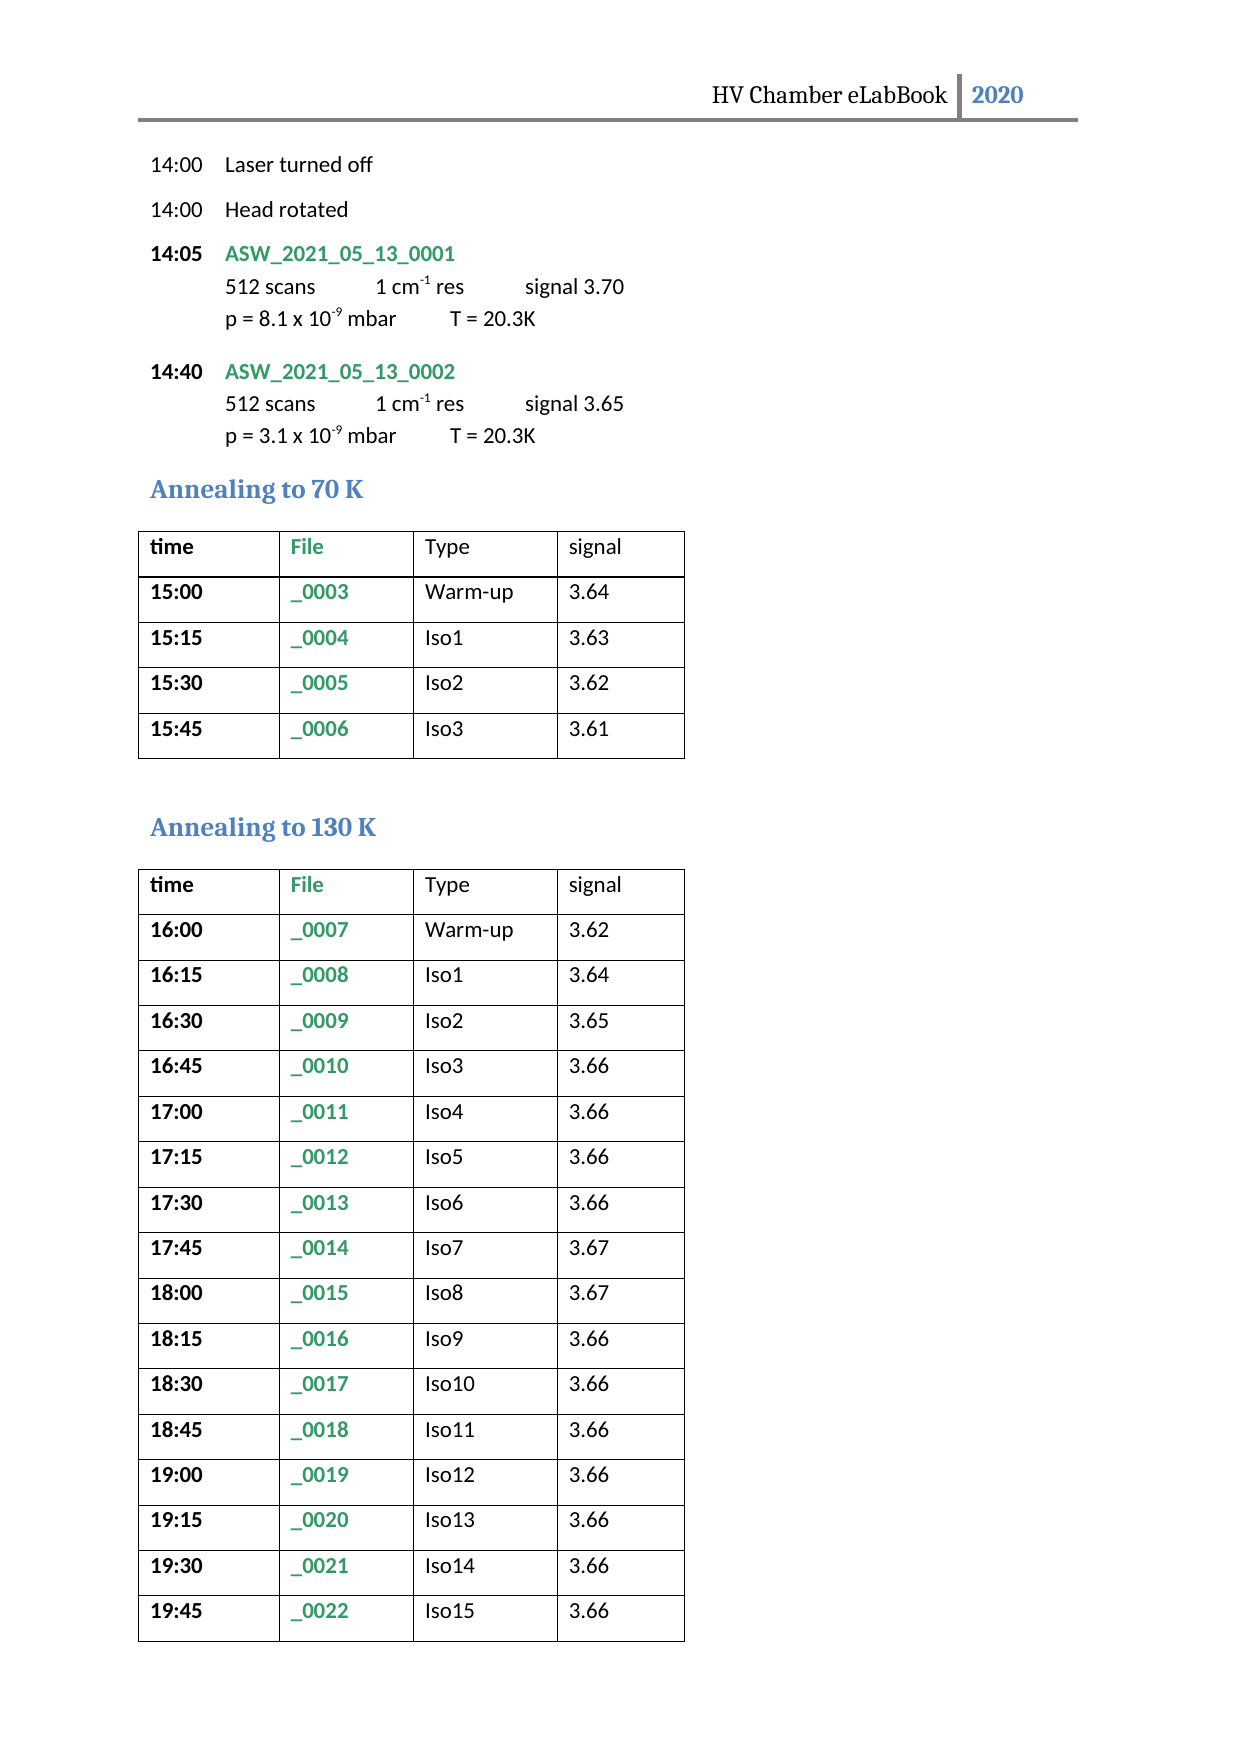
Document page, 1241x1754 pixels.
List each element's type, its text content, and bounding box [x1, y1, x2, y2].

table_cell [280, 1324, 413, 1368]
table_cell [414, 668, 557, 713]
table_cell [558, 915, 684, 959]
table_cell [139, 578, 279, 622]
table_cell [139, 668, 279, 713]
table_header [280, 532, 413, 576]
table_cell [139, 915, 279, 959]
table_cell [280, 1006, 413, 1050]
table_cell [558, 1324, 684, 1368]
text 14:00 Laser turned off [150, 150, 1090, 178]
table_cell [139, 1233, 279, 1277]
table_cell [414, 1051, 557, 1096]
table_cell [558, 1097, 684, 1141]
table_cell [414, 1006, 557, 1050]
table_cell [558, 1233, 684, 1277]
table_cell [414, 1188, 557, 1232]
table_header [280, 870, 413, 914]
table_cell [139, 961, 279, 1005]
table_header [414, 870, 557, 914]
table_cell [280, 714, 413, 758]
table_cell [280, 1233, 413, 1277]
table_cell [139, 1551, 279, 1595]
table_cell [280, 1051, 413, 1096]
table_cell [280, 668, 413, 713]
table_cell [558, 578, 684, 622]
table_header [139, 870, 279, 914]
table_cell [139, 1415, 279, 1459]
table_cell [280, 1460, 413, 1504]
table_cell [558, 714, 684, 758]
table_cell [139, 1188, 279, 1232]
text 14:00 Head rotated [150, 195, 1090, 223]
subtitle Annealing to 70 K [150, 474, 1090, 506]
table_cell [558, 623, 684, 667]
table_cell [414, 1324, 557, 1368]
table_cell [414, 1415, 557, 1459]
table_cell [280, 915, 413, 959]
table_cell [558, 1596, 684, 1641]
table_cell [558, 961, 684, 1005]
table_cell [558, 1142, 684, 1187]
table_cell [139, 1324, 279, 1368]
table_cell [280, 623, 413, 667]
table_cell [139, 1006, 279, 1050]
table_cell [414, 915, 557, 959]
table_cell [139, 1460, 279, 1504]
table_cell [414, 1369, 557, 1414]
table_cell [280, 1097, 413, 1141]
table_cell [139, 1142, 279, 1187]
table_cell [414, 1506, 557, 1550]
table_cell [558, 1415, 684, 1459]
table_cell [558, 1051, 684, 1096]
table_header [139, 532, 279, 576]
text 14:05 ASW_2021_05_13_0001 [150, 239, 1090, 268]
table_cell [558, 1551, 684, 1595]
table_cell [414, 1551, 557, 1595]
text 512 scans 1 cm-1 res signal 3.65 p = 3.1 x 10-9 mbar T = 20.3K [225, 389, 1090, 449]
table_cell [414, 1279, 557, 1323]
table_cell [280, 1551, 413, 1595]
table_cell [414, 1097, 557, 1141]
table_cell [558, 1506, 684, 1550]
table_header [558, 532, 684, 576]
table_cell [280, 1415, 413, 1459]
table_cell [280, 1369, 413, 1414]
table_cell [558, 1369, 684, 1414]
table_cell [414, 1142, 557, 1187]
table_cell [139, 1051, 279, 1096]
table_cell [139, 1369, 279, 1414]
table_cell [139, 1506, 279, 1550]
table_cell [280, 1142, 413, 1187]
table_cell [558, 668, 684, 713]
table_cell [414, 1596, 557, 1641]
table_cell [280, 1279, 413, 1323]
text 14:40 ASW_2021_05_13_0002 [150, 357, 1090, 385]
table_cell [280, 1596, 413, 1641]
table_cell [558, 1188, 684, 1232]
text 512 scans 1 cm-1 res signal 3.70 p = 8.1 x 10-9 mbar T = 20.3K [225, 272, 1090, 332]
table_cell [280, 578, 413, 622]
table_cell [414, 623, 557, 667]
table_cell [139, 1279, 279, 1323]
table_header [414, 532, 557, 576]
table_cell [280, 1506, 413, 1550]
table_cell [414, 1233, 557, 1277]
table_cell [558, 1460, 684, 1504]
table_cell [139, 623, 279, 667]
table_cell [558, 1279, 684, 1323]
subtitle Annealing to 130 K [150, 812, 1090, 843]
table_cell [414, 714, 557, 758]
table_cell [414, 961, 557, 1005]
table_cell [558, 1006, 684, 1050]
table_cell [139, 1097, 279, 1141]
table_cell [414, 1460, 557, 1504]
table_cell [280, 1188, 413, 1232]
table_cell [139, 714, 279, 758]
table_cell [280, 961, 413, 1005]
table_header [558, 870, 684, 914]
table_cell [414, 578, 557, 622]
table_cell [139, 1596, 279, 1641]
